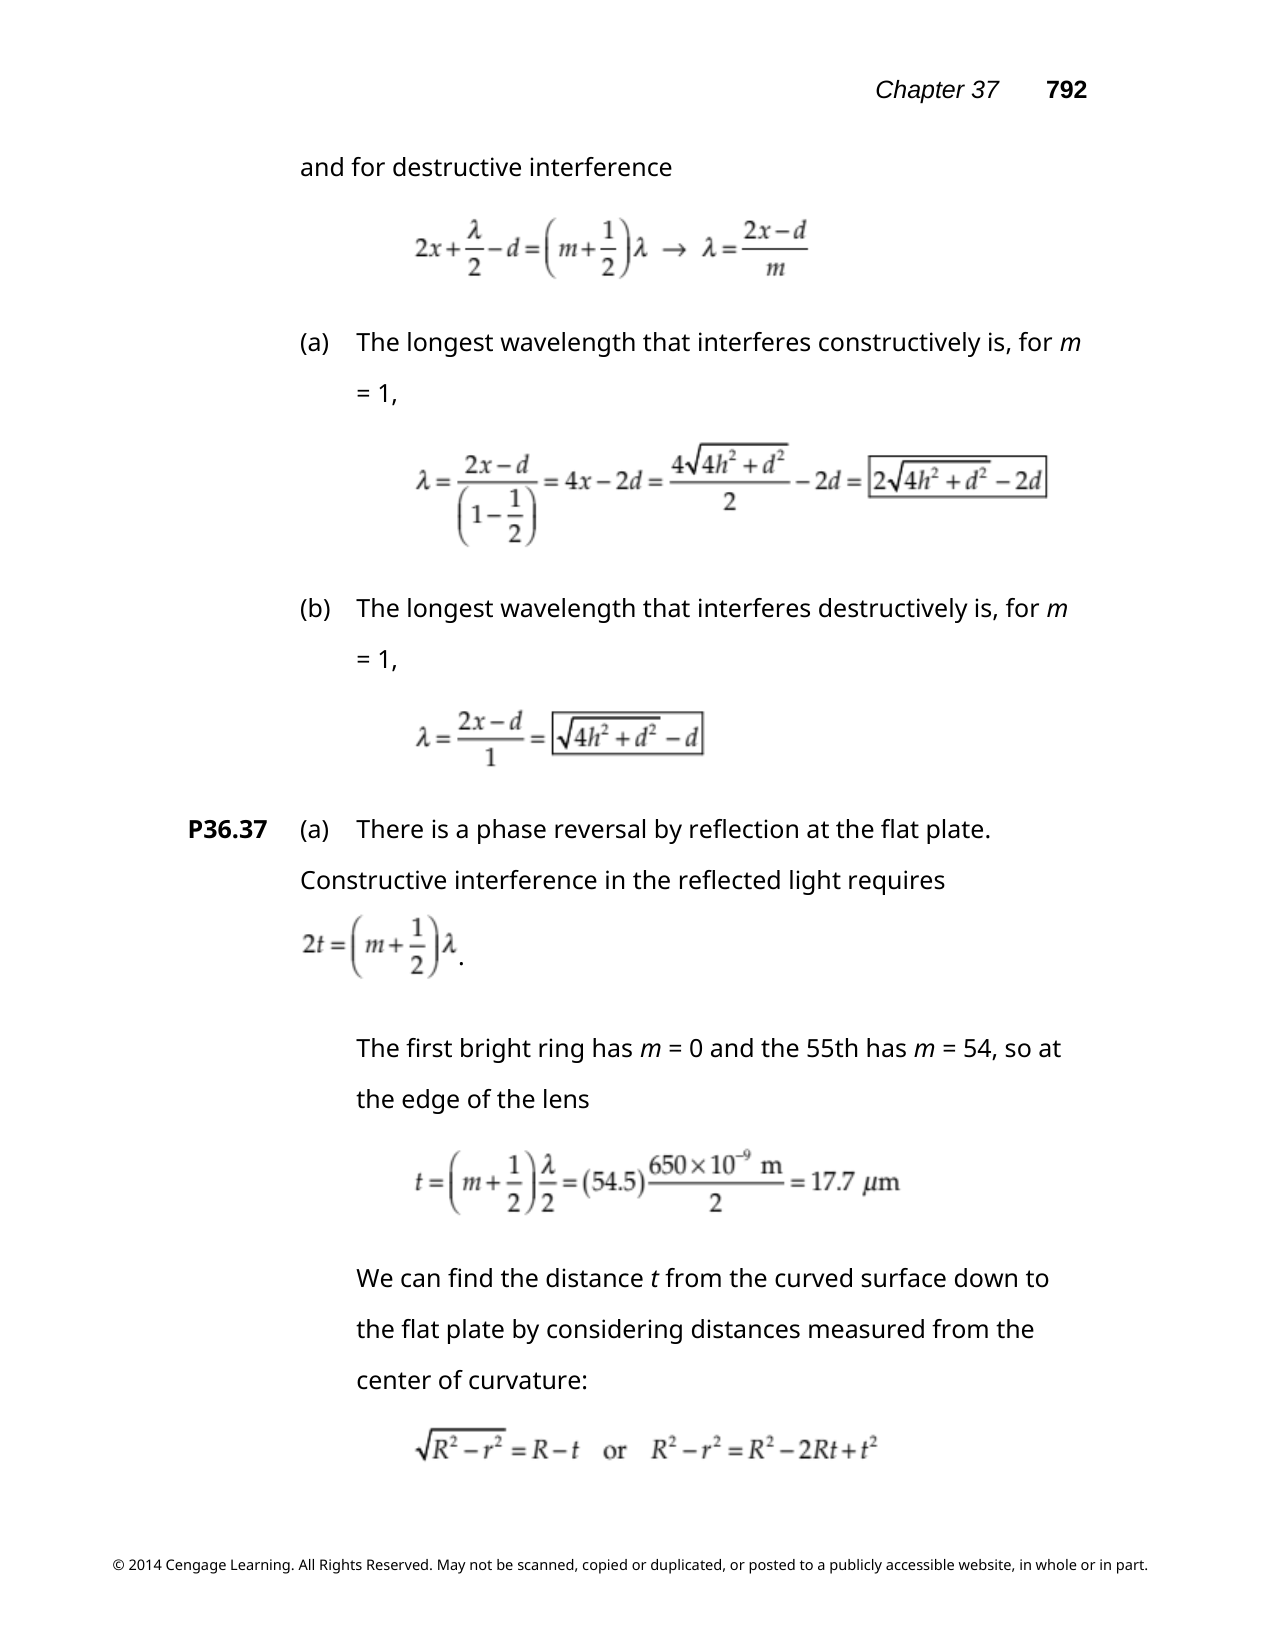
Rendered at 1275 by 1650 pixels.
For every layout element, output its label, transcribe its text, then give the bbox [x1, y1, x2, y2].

text We can find the distance t from the curved surface down to the flat plate by considering distances measured from the center of curvature: [187, 1260, 1087, 1396]
text (a) The longest wavelength that interferes constructively is, for m = 1, [187, 324, 1087, 409]
text P36.37 (a) There is a phase reversal by reflection at the flat plate. Constructive interference in the reflected light requires . [187, 811, 1087, 1001]
text and for destructive interference [187, 150, 1087, 184]
text The first bright ring has m = 0 and the 55th has m = 54, so at the edge of the lens [187, 1030, 1087, 1115]
text (b) The longest wavelength that interferes destructively is, for m = 1, [187, 591, 1087, 676]
